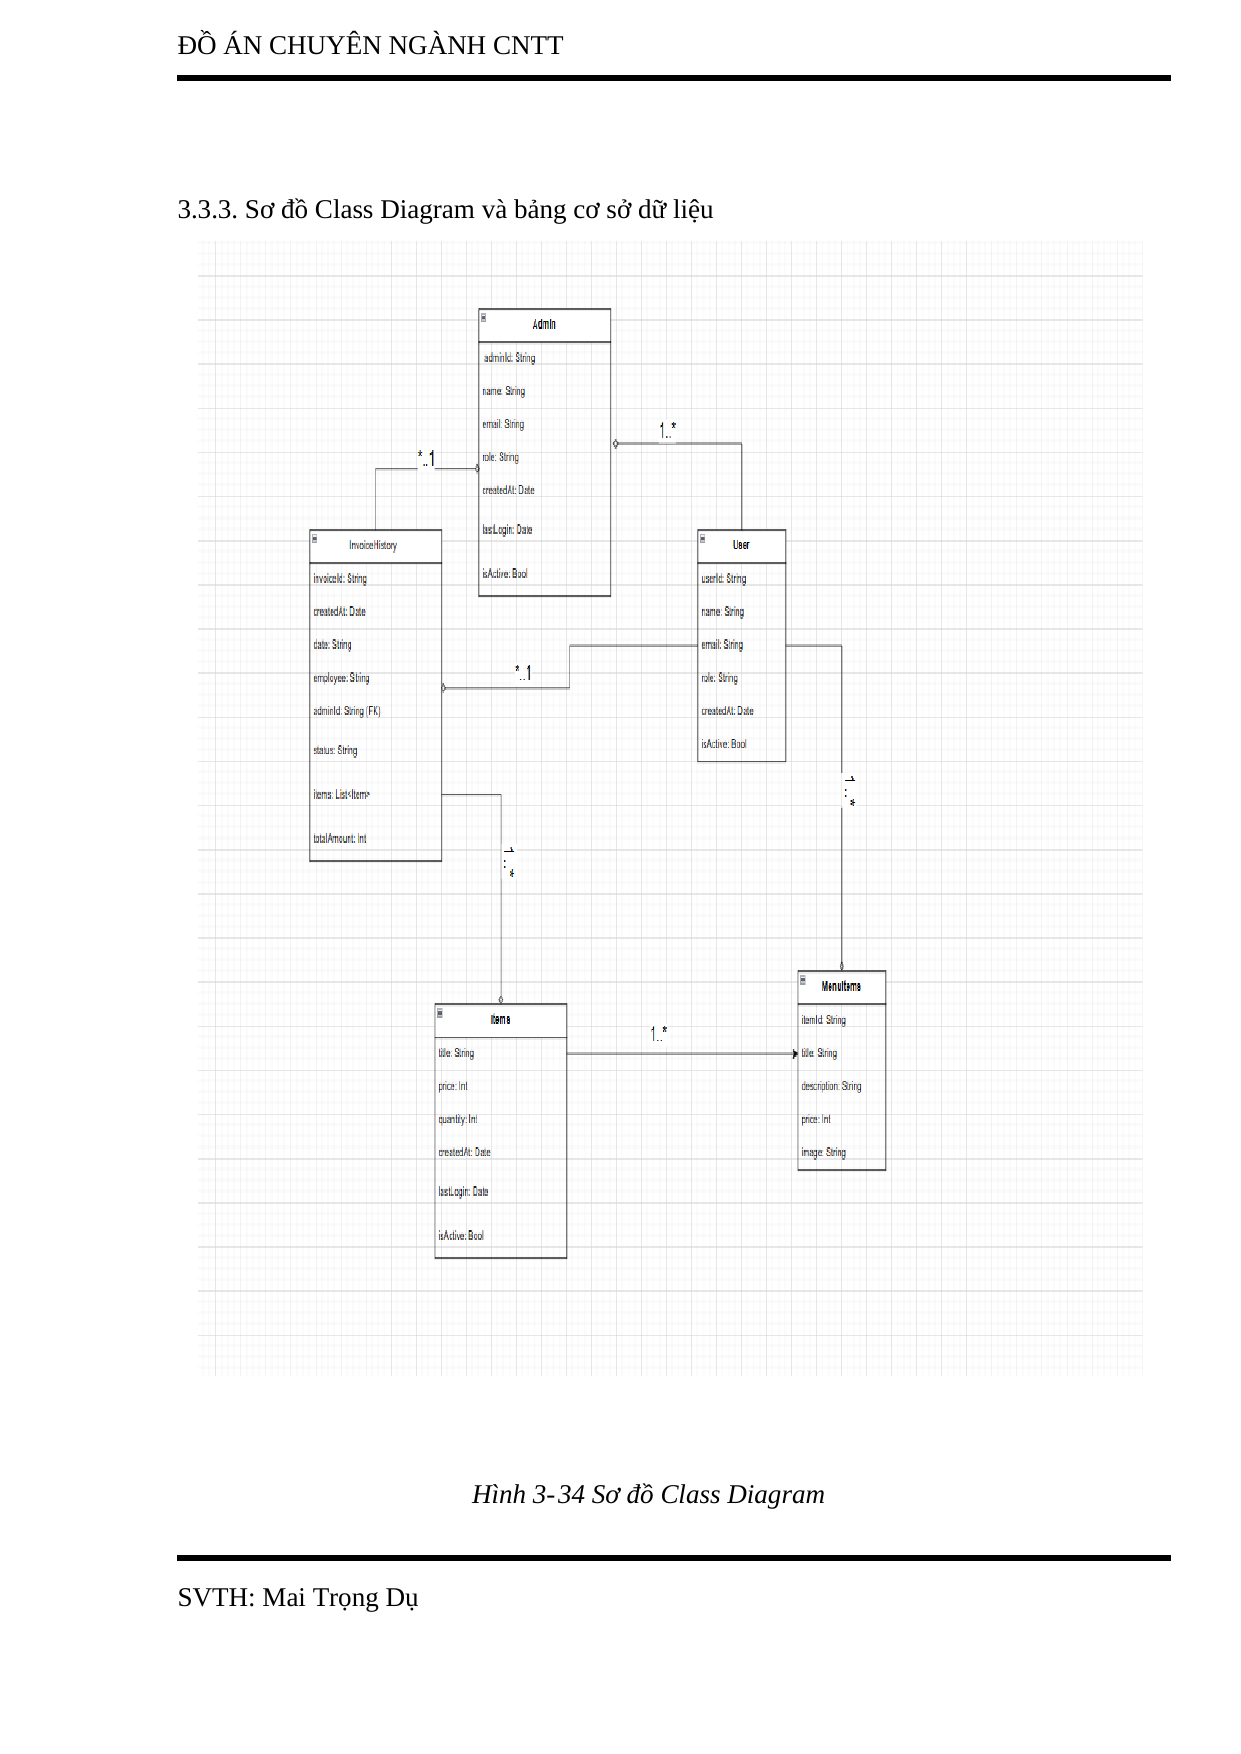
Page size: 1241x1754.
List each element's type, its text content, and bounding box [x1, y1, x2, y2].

text 3.3.3. Sơ đồ Class Diagram và bảng cơ sở dữ liệu [177, 194, 1122, 225]
picture [198, 241, 1143, 1376]
text Hình 3-34 Sơ đồ Class Diagram [177, 1478, 1122, 1509]
